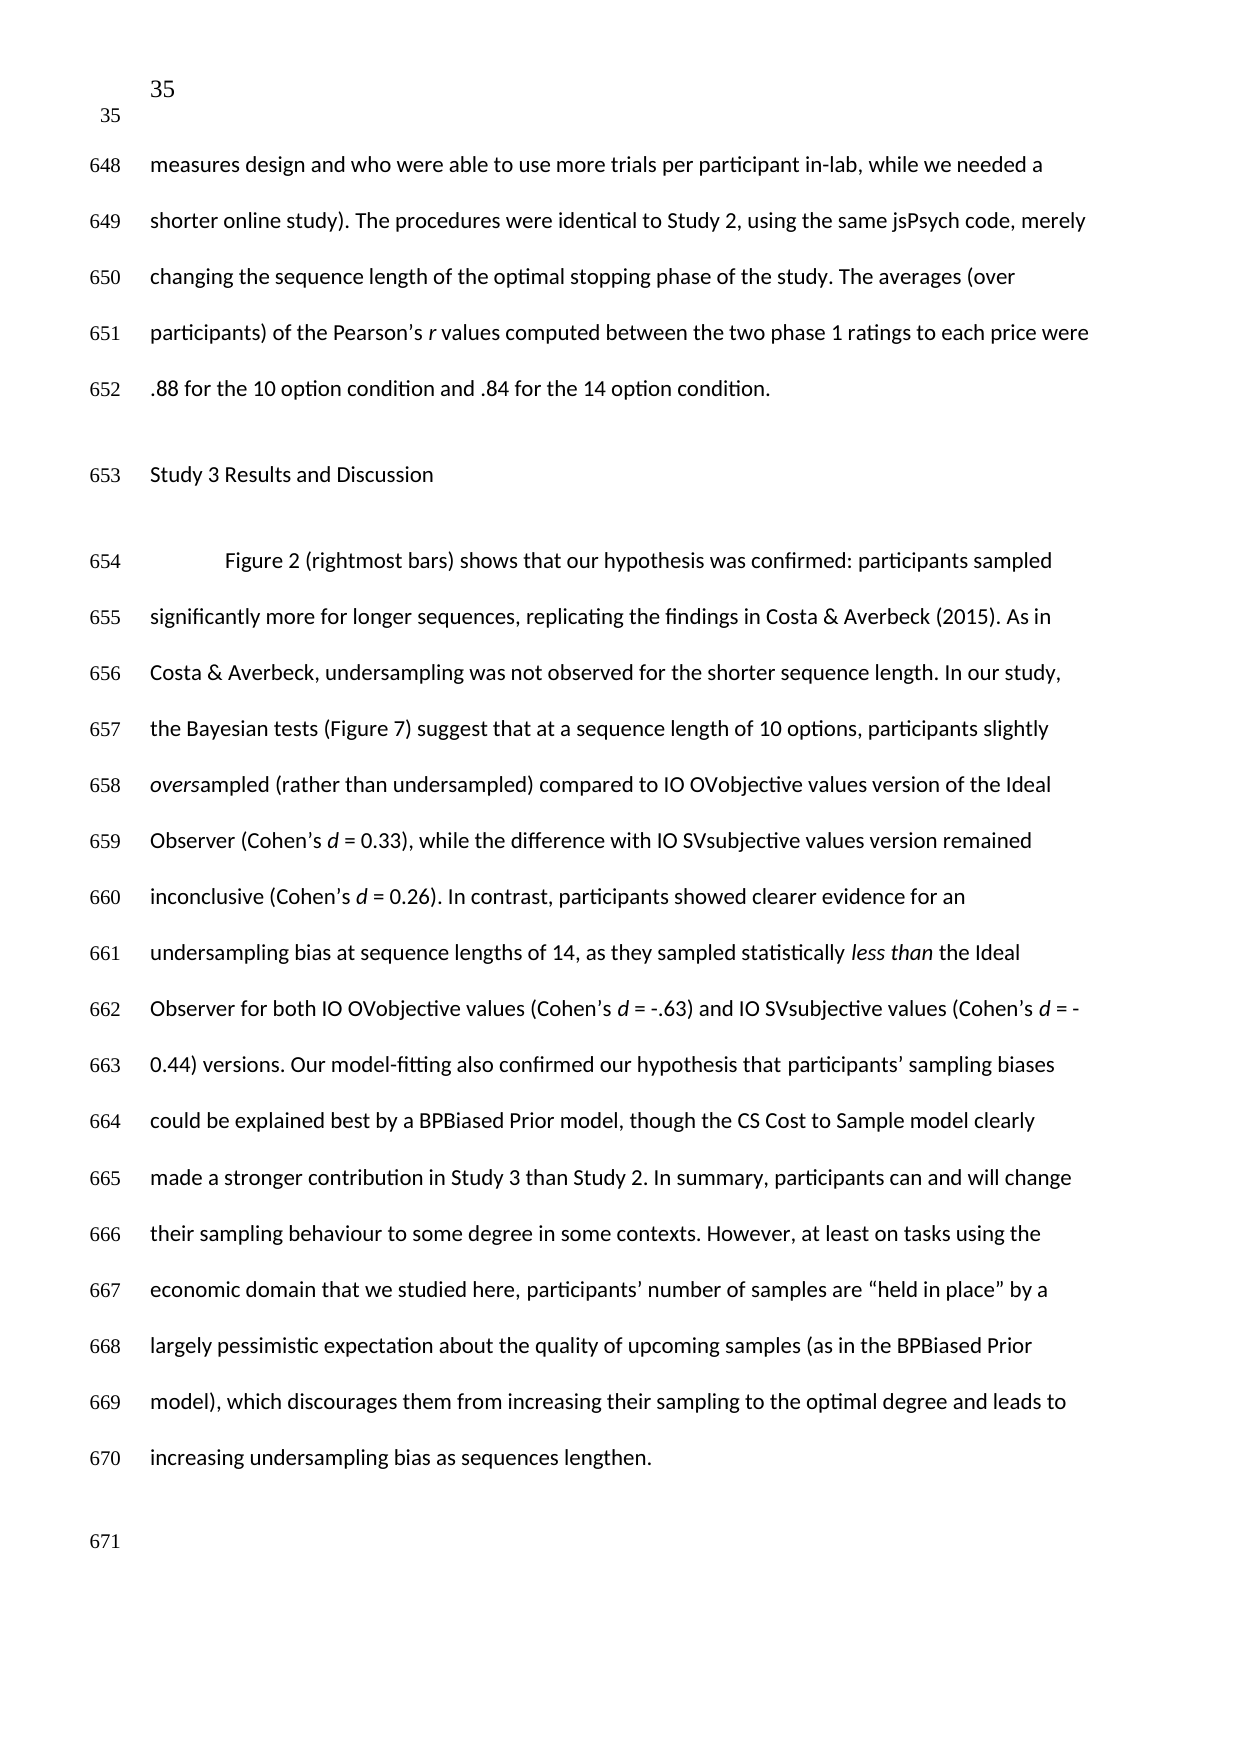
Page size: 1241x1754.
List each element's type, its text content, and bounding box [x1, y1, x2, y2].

text Study 3 Results and Discussion [150, 460, 1090, 488]
text Figure 2 (rightmost bars) shows that our hypothesis was confirmed: participants sampled significantly more for longer sequences, replicating the findings in Costa & Averbeck (2015). As in Costa & Averbeck, undersampling was not observed for the shorter sequence length. In our study, the Bayesian tests (Figure 7) suggest that at a sequence length of 10 options, participants slightly oversampled (rather than undersampled) compared to (Cohen’s d = 0.33), while the difference with remained inconclusive (Cohen’s d = 0.26). In contrast, participants showed clearer evidence for an undersampling bias at sequence lengths of 14, as they sampled statistically less than both (Cohen’s d = -.63) and (Cohen’s d = -0.44). Our model-fitting also confirmed our hypothesis that participants’ sampling biases could be explained best by a model, though the model clearly made a stronger contribution in Study 3 than Study 2. In summary, participants can and will change their sampling behaviour to some degree in some contexts. However, at least on tasks using the economic domain that we studied here, participants’ number of samples are “held in place” by a largely pessimistic expectation about the quality of upcoming samples (as in the model), which discourages them from increasing their sampling to the optimal degree and leads to increasing undersampling bias as sequences lengthen. [150, 546, 1090, 1471]
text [150, 150, 1090, 402]
